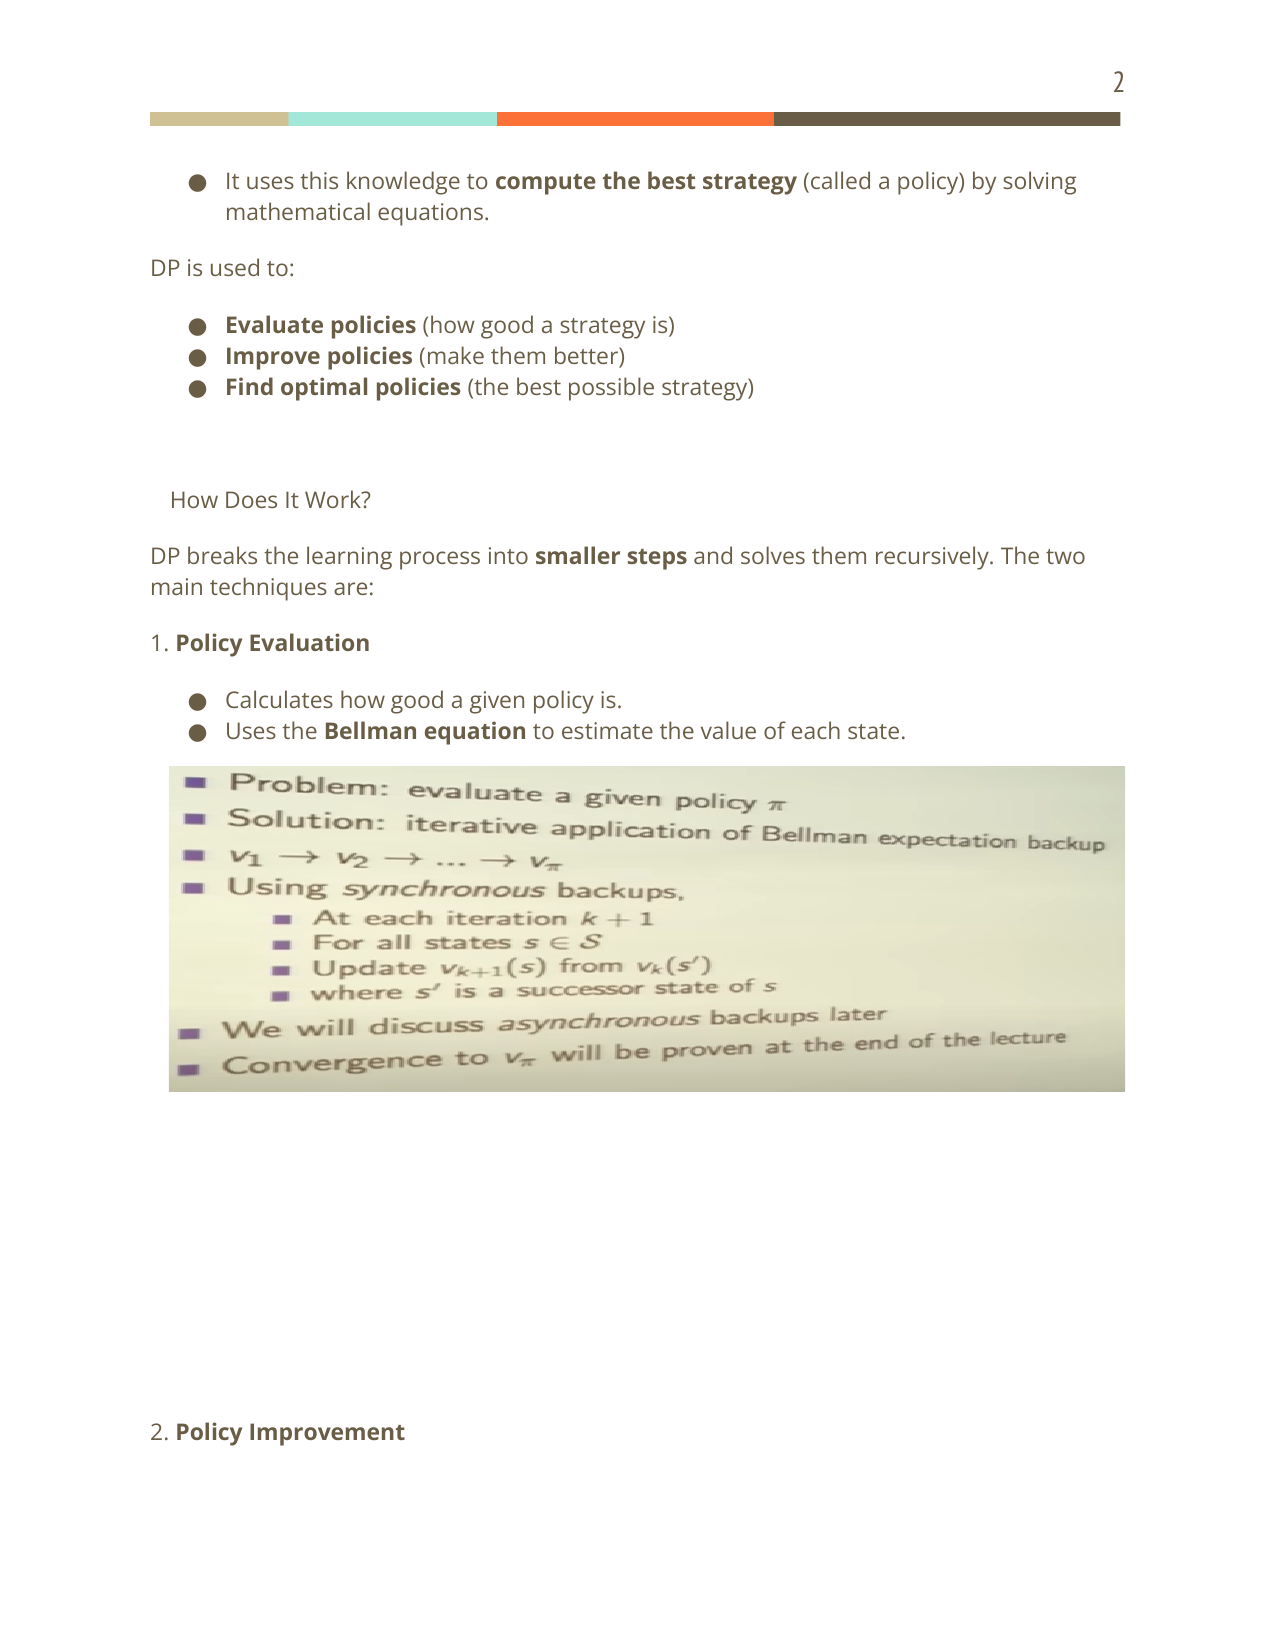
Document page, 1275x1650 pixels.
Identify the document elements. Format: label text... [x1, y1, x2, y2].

list Calculates how good a given policy is. [187, 683, 1125, 715]
list Improve policies (make them better) [187, 340, 1125, 371]
list Find optimal policies (the best possible strategy) [187, 371, 1125, 402]
list It uses this knowledge to compute the best strategy (called a policy) by solving mathematical equations. [187, 165, 1125, 227]
text DP breaks the learning process into smaller steps and solves them recursively. The two main techniques are: [150, 540, 1125, 602]
picture [150, 112, 1121, 126]
list Uses the Bellman equation to estimate the value of each state. [187, 715, 1125, 746]
text DP is used to: [150, 252, 1125, 283]
text 2. Policy Improvement [150, 1416, 1125, 1448]
picture [168, 766, 1125, 1092]
text 🧩 How Does It Work? [150, 483, 1125, 515]
text 1. Policy Evaluation [150, 627, 1125, 658]
list Evaluate policies (how good a strategy is) [187, 308, 1125, 340]
